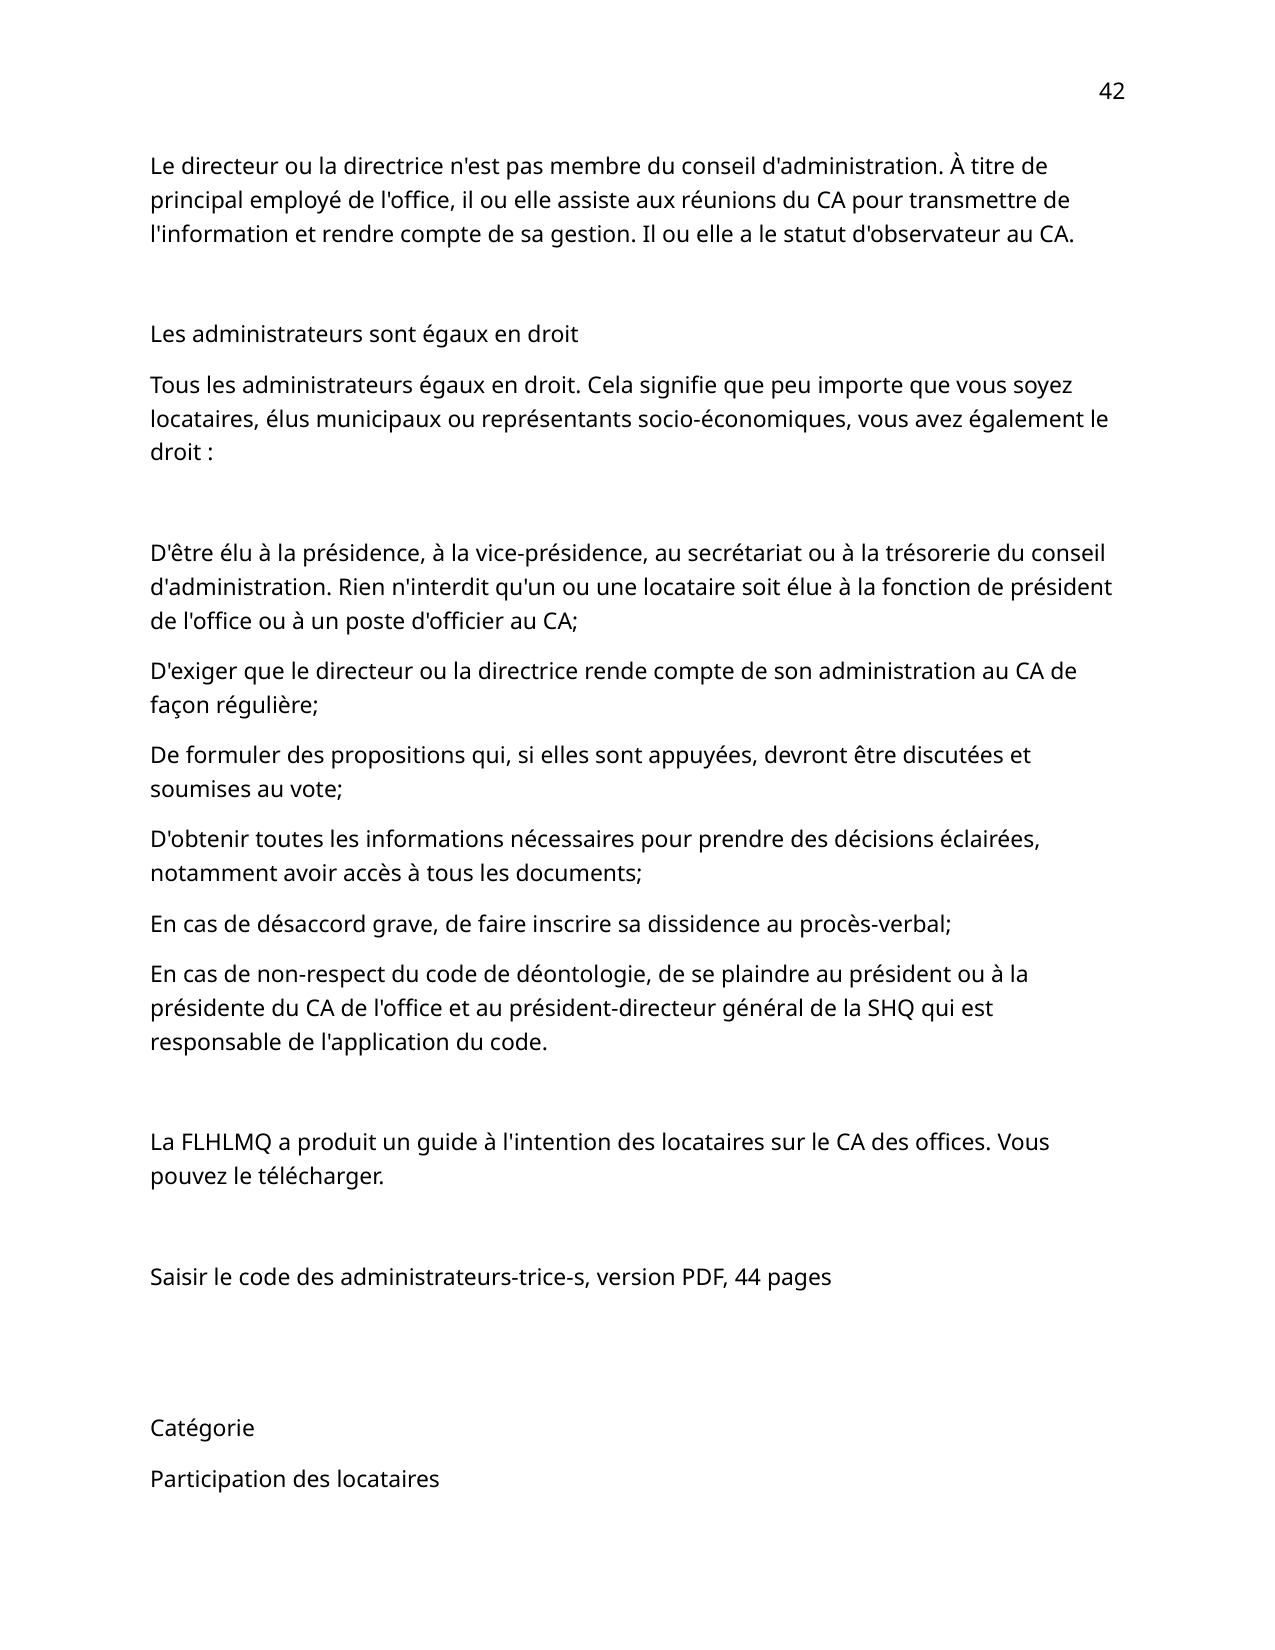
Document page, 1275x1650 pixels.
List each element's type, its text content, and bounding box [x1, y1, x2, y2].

text Le directeur ou la directrice n'est pas membre du conseil d'administration. À titre de principal employé de l'office, il ou elle assiste aux réunions du CA pour transmettre de l'information et rendre compte de sa gestion. Il ou elle a le statut d'observateur au CA. [150, 150, 1125, 249]
text Les administrateurs sont égaux en droit [150, 318, 1125, 349]
text En cas de désaccord grave, de faire inscrire sa dissidence au procès-verbal; [150, 907, 1125, 939]
text De formuler des propositions qui, si elles sont appuyées, devront être discutées et soumises au vote; [150, 739, 1125, 804]
text D'obtenir toutes les informations nécessaires pour prendre des décisions éclairées, notamment avoir accès à tous les documents; [150, 823, 1125, 888]
text Saisir le code des administrateurs-trice-s, version PDF, 44 pages [150, 1261, 1125, 1292]
text En cas de non-respect du code de déontologie, de se plaindre au président ou à la présidente du CA de l'office et au président-directeur général de la SHQ qui est responsable de l'application du code. [150, 958, 1125, 1057]
text La FLHLMQ a produit un guide à l'intention des locataires sur le CA des offices. Vous pouvez le télécharger. [150, 1126, 1125, 1191]
text Participation des locataires [150, 1462, 1125, 1494]
text Catégorie [150, 1412, 1125, 1443]
text Tous les administrateurs égaux en droit. Cela signifie que peu importe que vous soyez locataires, élus municipaux ou représentants socio-économiques, vous avez également le droit : [150, 369, 1125, 467]
text D'être élu à la présidence, à la vice-présidence, au secrétariat ou à la trésorerie du conseil d'administration. Rien n'interdit qu'un ou une locataire soit élue à la fonction de président de l'office ou à un poste d'officier au CA; [150, 537, 1125, 636]
text D'exiger que le directeur ou la directrice rende compte de son administration au CA de façon régulière; [150, 655, 1125, 720]
